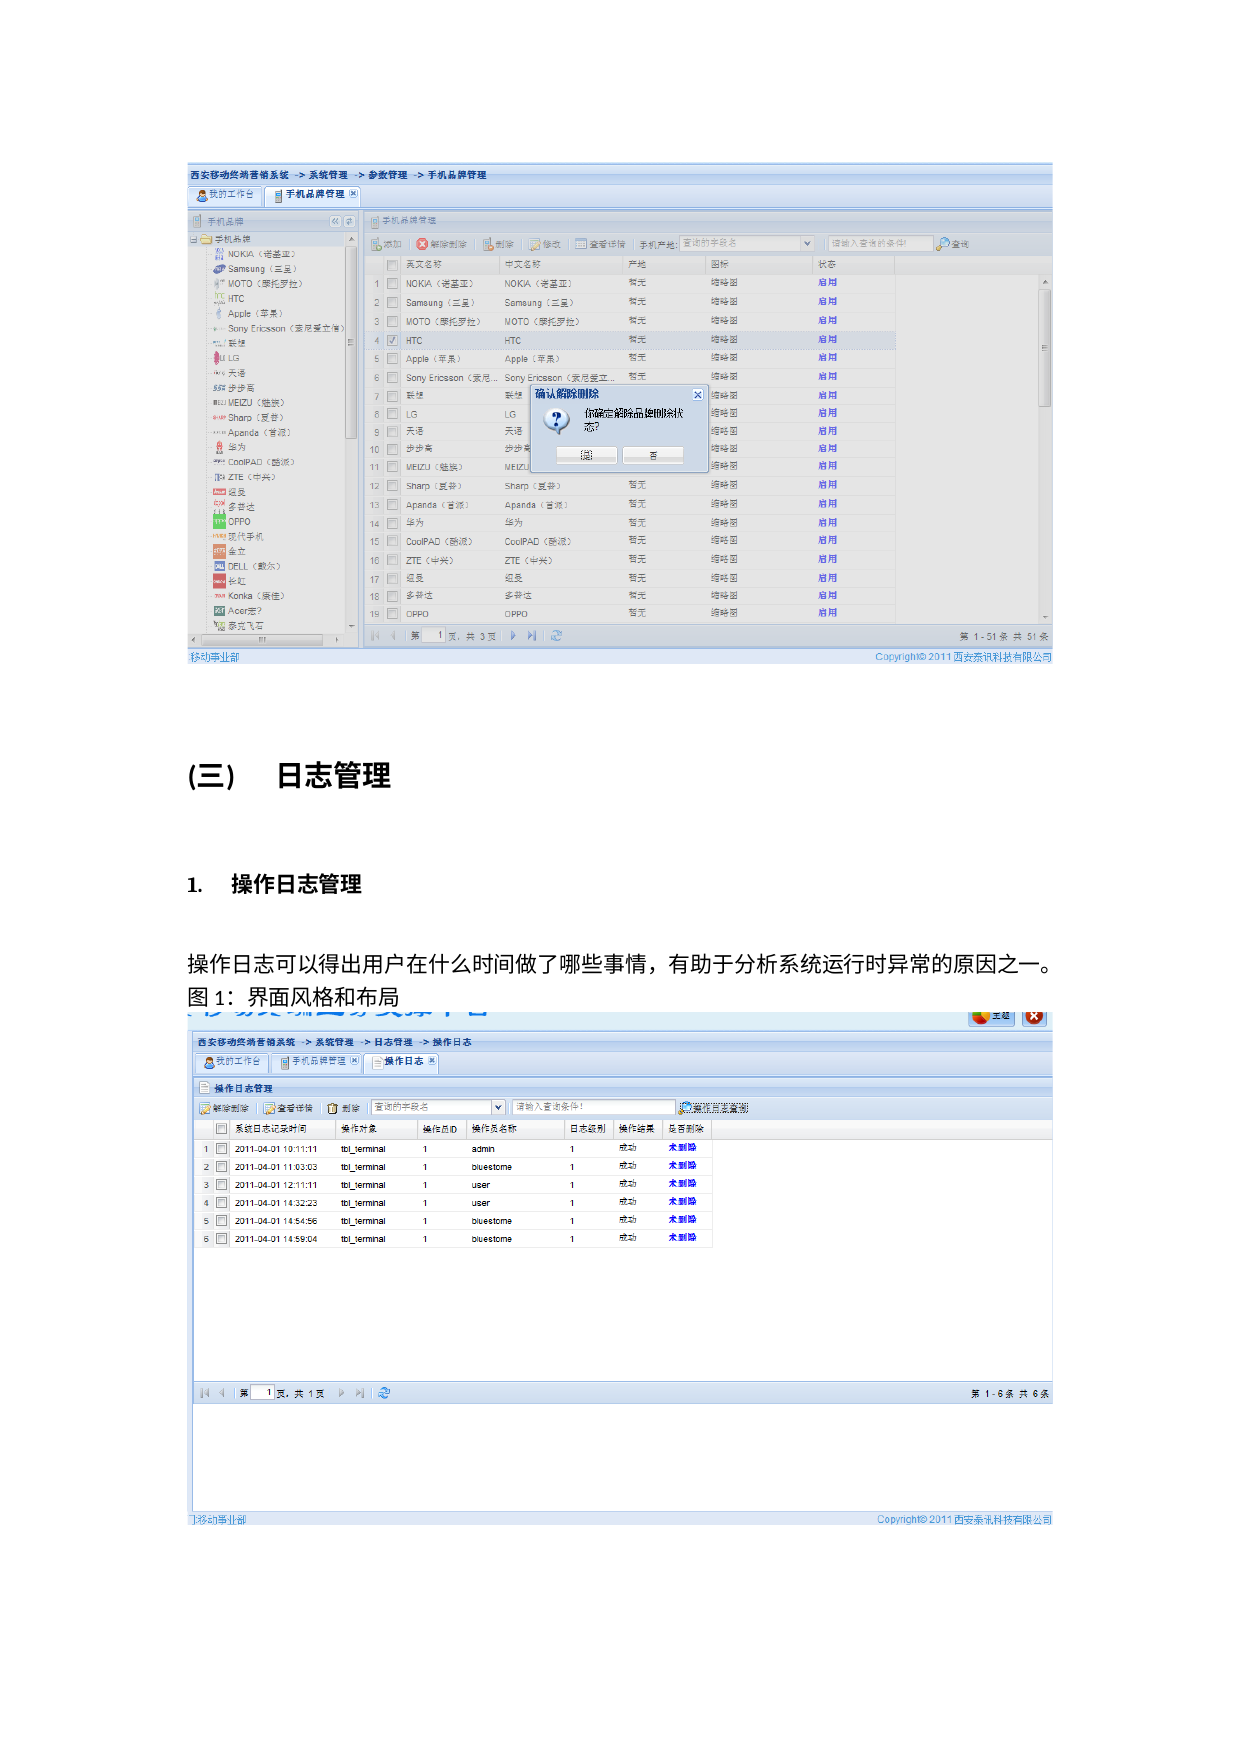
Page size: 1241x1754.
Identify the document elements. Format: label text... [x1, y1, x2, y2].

text 图1：界面风格和布局 [187, 979, 1053, 1012]
subtitle 日志管理 [187, 742, 1053, 807]
picture [187, 162, 1053, 664]
subtitle 操作日志管理 [187, 867, 1053, 899]
picture [187, 1012, 1053, 1525]
text 操作日志可以得出用户在什么时间做了哪些事情，有助于分析系统运行时异常的原因之一。 [187, 947, 1053, 979]
